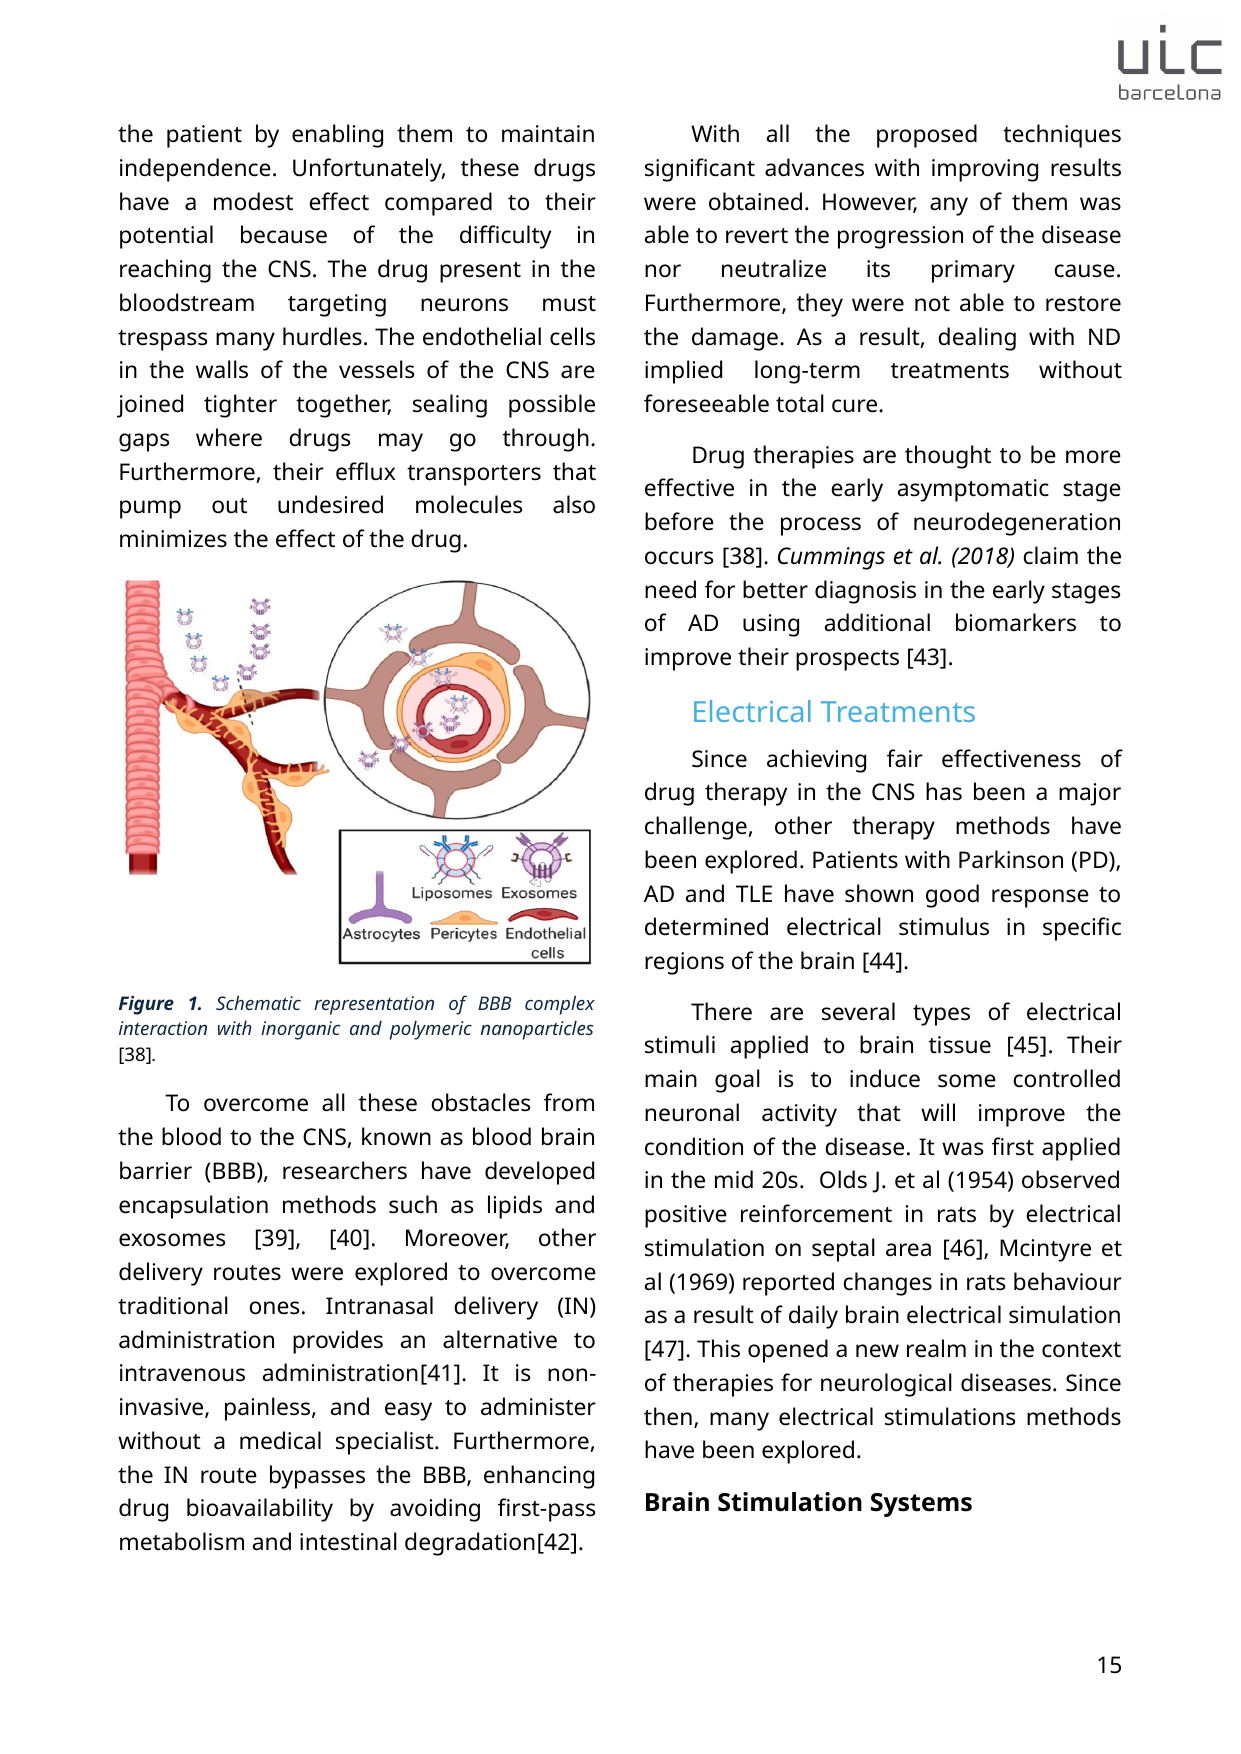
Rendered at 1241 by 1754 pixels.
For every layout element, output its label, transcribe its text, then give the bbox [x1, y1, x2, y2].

text Brain Stimulation Systems [644, 1485, 1122, 1519]
subtitle Electrical Treatments [644, 691, 1122, 731]
text Drug therapies are thought to be more effective in the early asymptomatic stage before the process of neurodegeneration occurs . Cummings et al. (2018) claim the need for better diagnosis in the early stages of AD using additional biomarkers to improve their prospects . [644, 438, 1122, 672]
picture [118, 573, 597, 971]
text With all the proposed techniques significant advances with improving results were obtained. However, any of them was able to revert the progression of the disease nor neutralize its primary cause. Furthermore, they were not able to restore the damage. As a result, dealing with ND implied long-term treatments without foreseeable total cure. [644, 118, 1122, 419]
picture [1110, 11, 1229, 110]
text There are several types of electrical stimuli applied to brain tissue . Their main goal is to induce some controlled neuronal activity that will improve the condition of the disease. It was first applied in the mid 20s. Olds J. et al (1954) observed positive reinforcement in rats by electrical stimulation on septal area , Mcintyre et al (1969) reported changes in rats behaviour as a result of daily brain electrical simulation . This opened a new realm in the context of therapies for neurological diseases. Since then, many electrical stimulations methods have been explored. [644, 996, 1122, 1466]
text To overcome all these obstacles from the blood to the CNS, known as blood brain barrier (BBB), researchers have developed encapsulation methods such as lipids and exosomes . Moreover, other delivery routes were explored to overcome traditional ones. Intranasal delivery (IN) administration provides an alternative to intravenous administration. It is non-invasive, painless, and easy to administer without a medical specialist. Furthermore, the IN route bypasses the BBB, enhancing drug bioavailability by avoiding first-pass metabolism and intestinal degradation. [118, 1087, 596, 1557]
text Figure 1. Schematic representation of BBB complex interaction with inorganic and polymeric nanoparticles . [118, 990, 596, 1066]
text Since achieving fair effectiveness of drug therapy in the CNS has been a major challenge, other therapy methods have been explored. Patients with Parkinson (PD), AD and TLE have shown good response to determined electrical stimulus in specific regions of the brain . [644, 743, 1122, 976]
